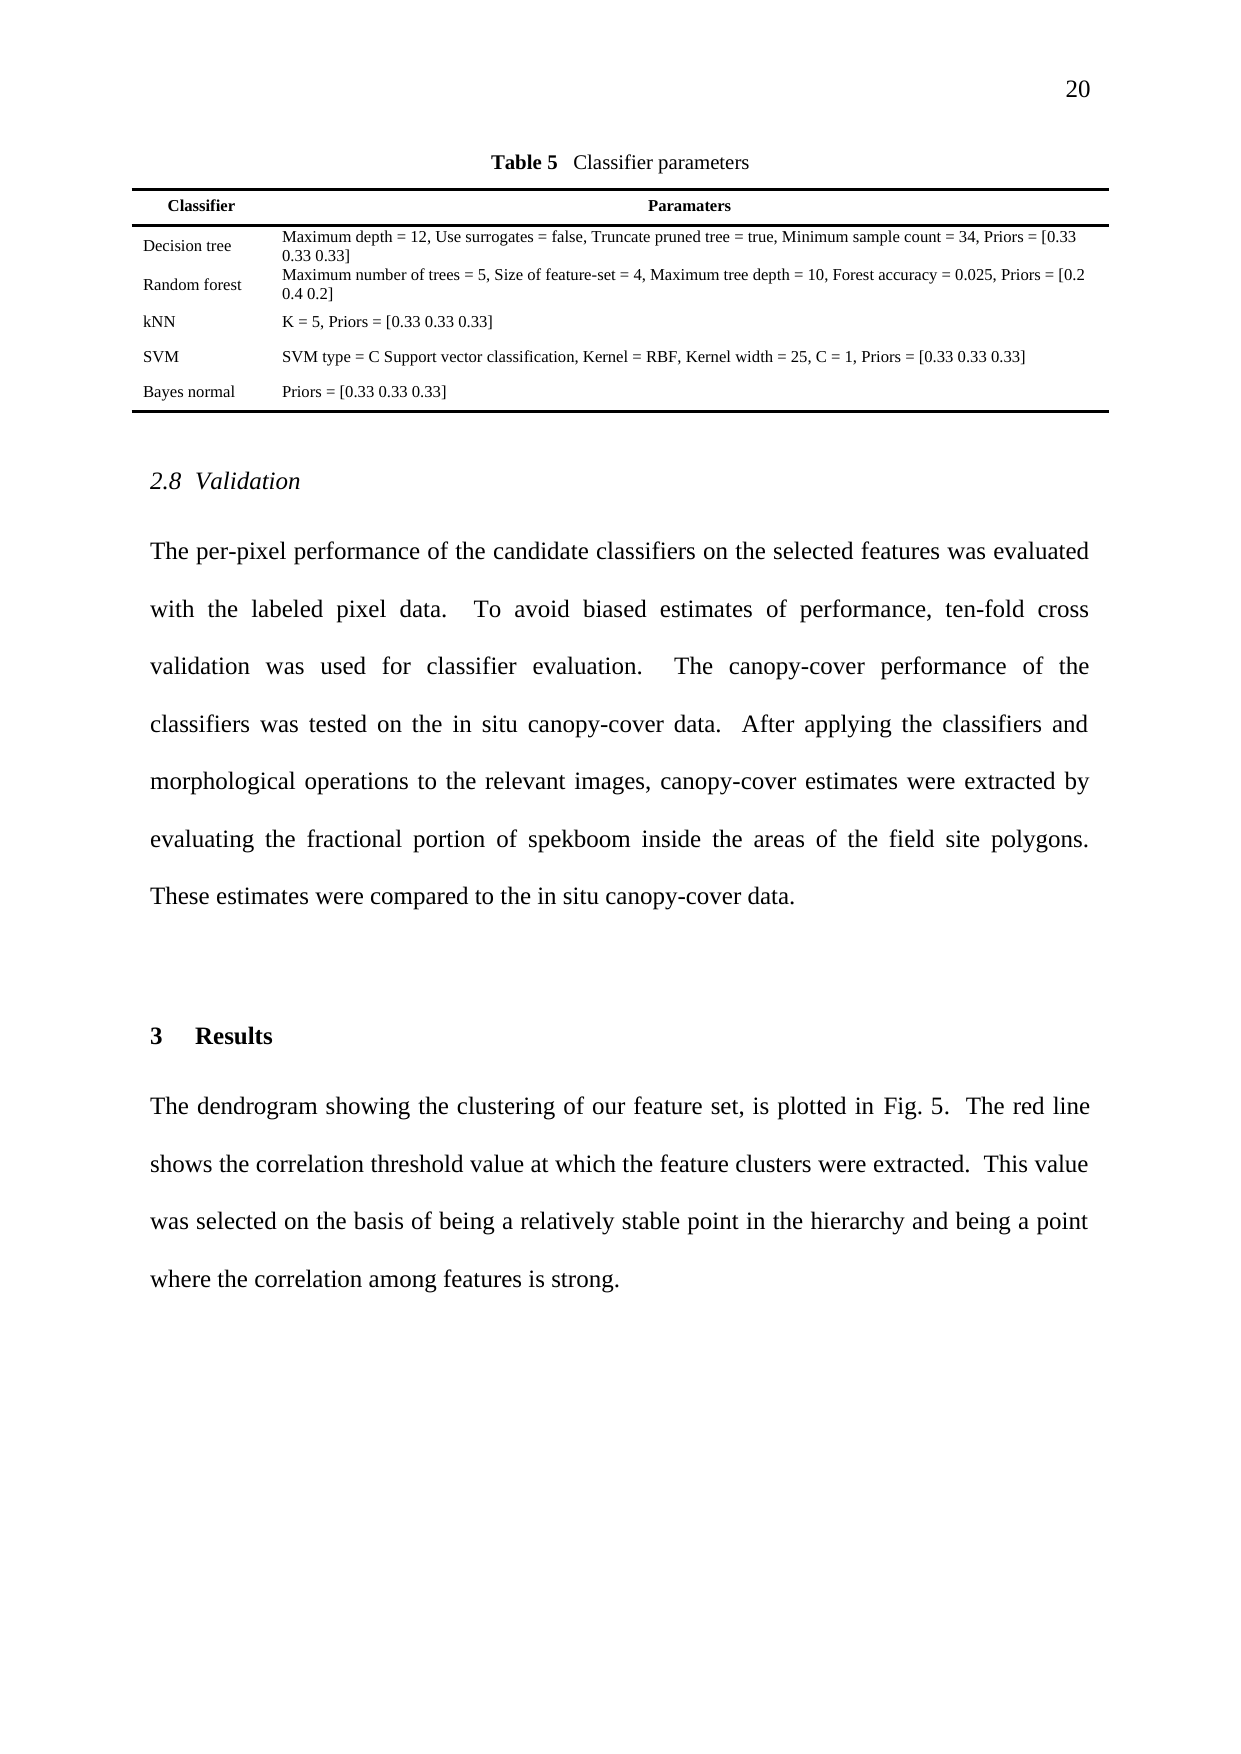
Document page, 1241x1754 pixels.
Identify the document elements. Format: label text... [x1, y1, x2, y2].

text Table 5 Classifier parameters [150, 150, 1090, 174]
table_header Classifier [132, 191, 271, 223]
table_cell kNN [132, 303, 271, 339]
table_cell Random forest [132, 265, 271, 303]
table_cell Bayes normal [132, 374, 271, 409]
table_cell Maximum number of trees = 5, Size of feature-set = 4, Maximum tree depth = 10, Forest accuracy = 0.025, Priors = [0.2 0.4 0.2] [271, 265, 1108, 303]
table_header Paramaters [271, 191, 1108, 223]
text The per-pixel performance of the candidate classifiers on the selected features was evaluated with the labeled pixel data. To avoid biased estimates of performance, ten-fold cross validation was used for classifier evaluation. The canopy-cover performance of the classifiers was tested on the in situ canopy-cover data. After applying the classifiers and morphological operations to the relevant images, canopy-cover estimates were extracted by evaluating the fractional portion of spekboom inside the areas of the field site polygons. These estimates were compared to the in situ canopy-cover data. [150, 536, 1090, 910]
subtitle Validation [150, 466, 1090, 495]
table_cell Maximum depth = 12, Use surrogates = false, Truncate pruned tree = true, Minimum sample count = 34, Priors = [0.33 0.33 0.33] [271, 227, 1108, 265]
table_cell Priors = [0.33 0.33 0.33] [271, 374, 1108, 409]
table_cell Decision tree [132, 227, 271, 265]
text The dendrogram showing the clustering of our feature set, is plotted in Figure 5. The red line shows the correlation threshold value at which the feature clusters were extracted. This value was selected on the basis of being a relatively stable point in the hierarchy and being a point where the correlation among features is strong. [150, 1091, 1090, 1293]
subtitle Results [150, 1021, 1090, 1050]
table_cell SVM [132, 339, 271, 374]
table_cell K = 5, Priors = [0.33 0.33 0.33] [271, 303, 1108, 339]
table_cell SVM type = C Support vector classification, Kernel = RBF, Kernel width = 25, C = 1, Priors = [0.33 0.33 0.33] [271, 339, 1108, 374]
